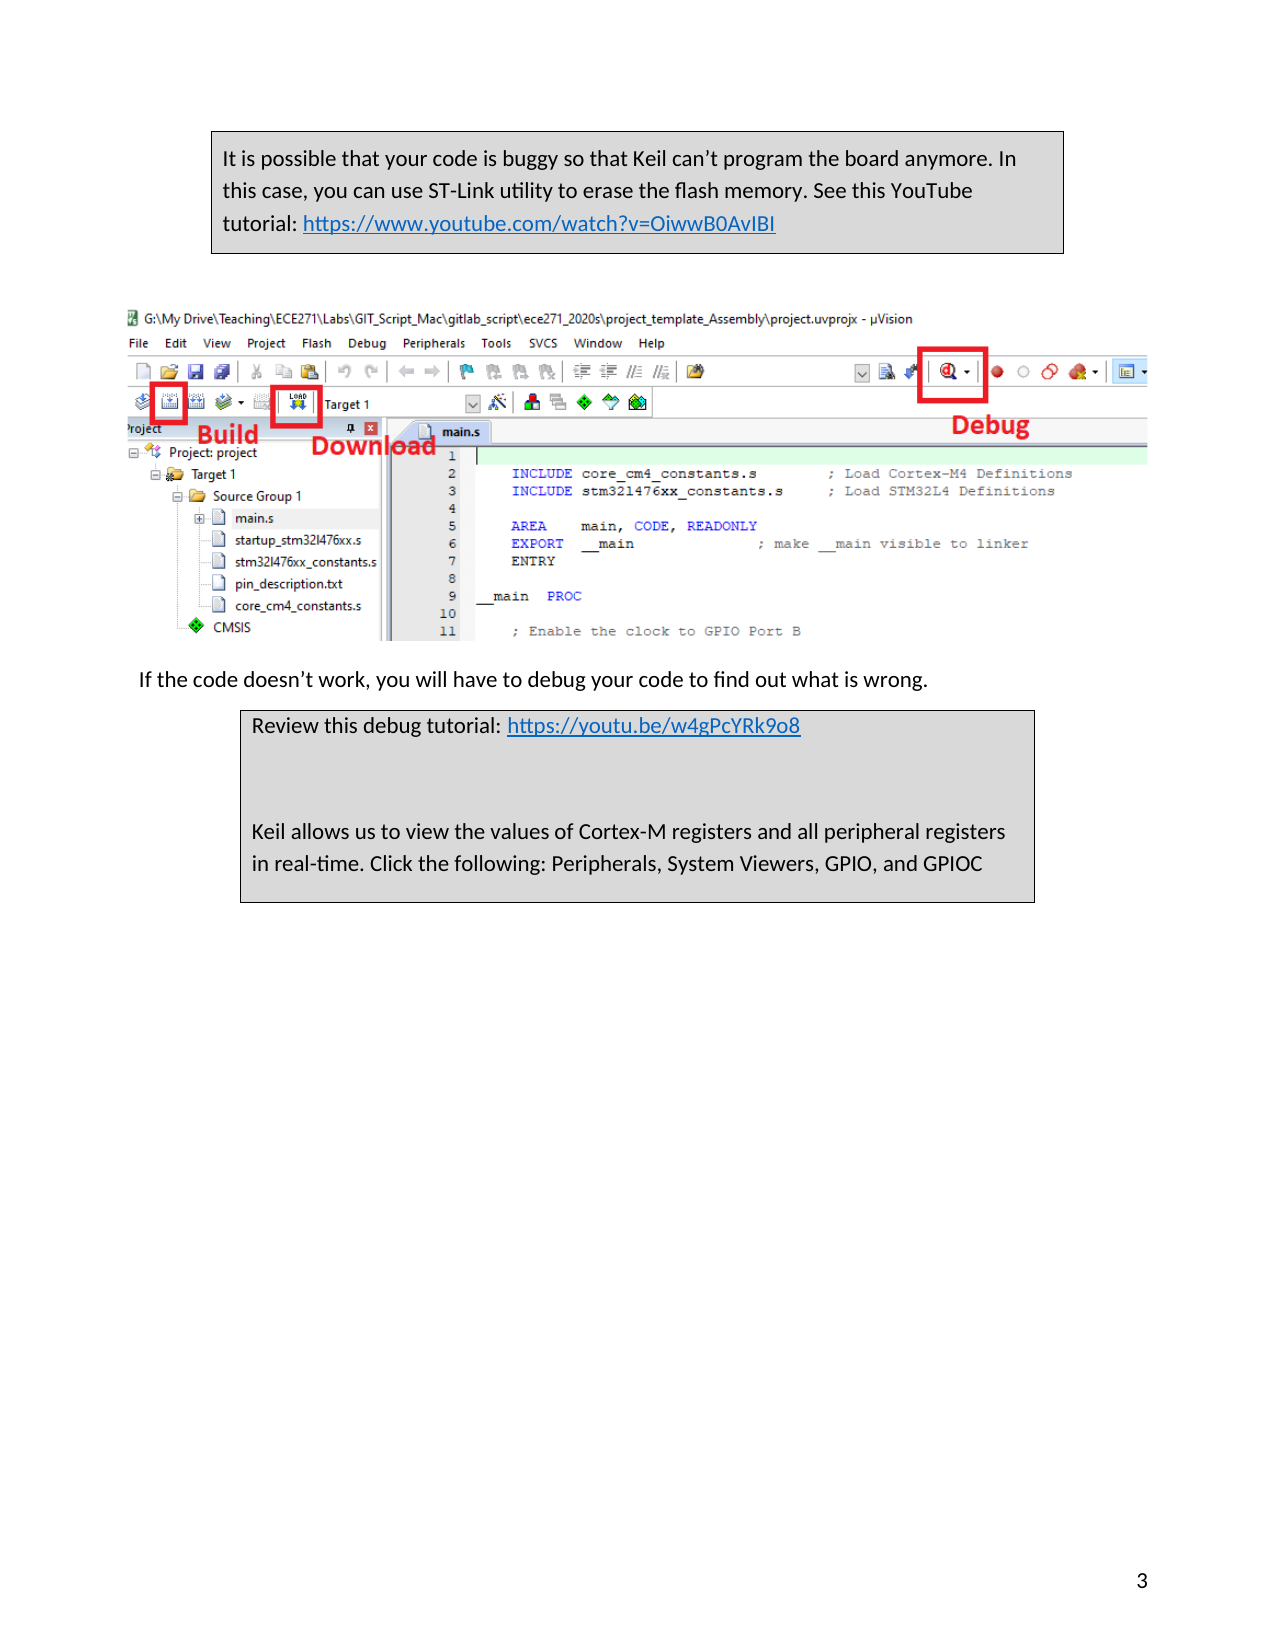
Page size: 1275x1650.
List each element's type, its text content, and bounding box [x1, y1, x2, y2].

picture [127, 306, 1148, 641]
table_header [128, 131, 1147, 306]
